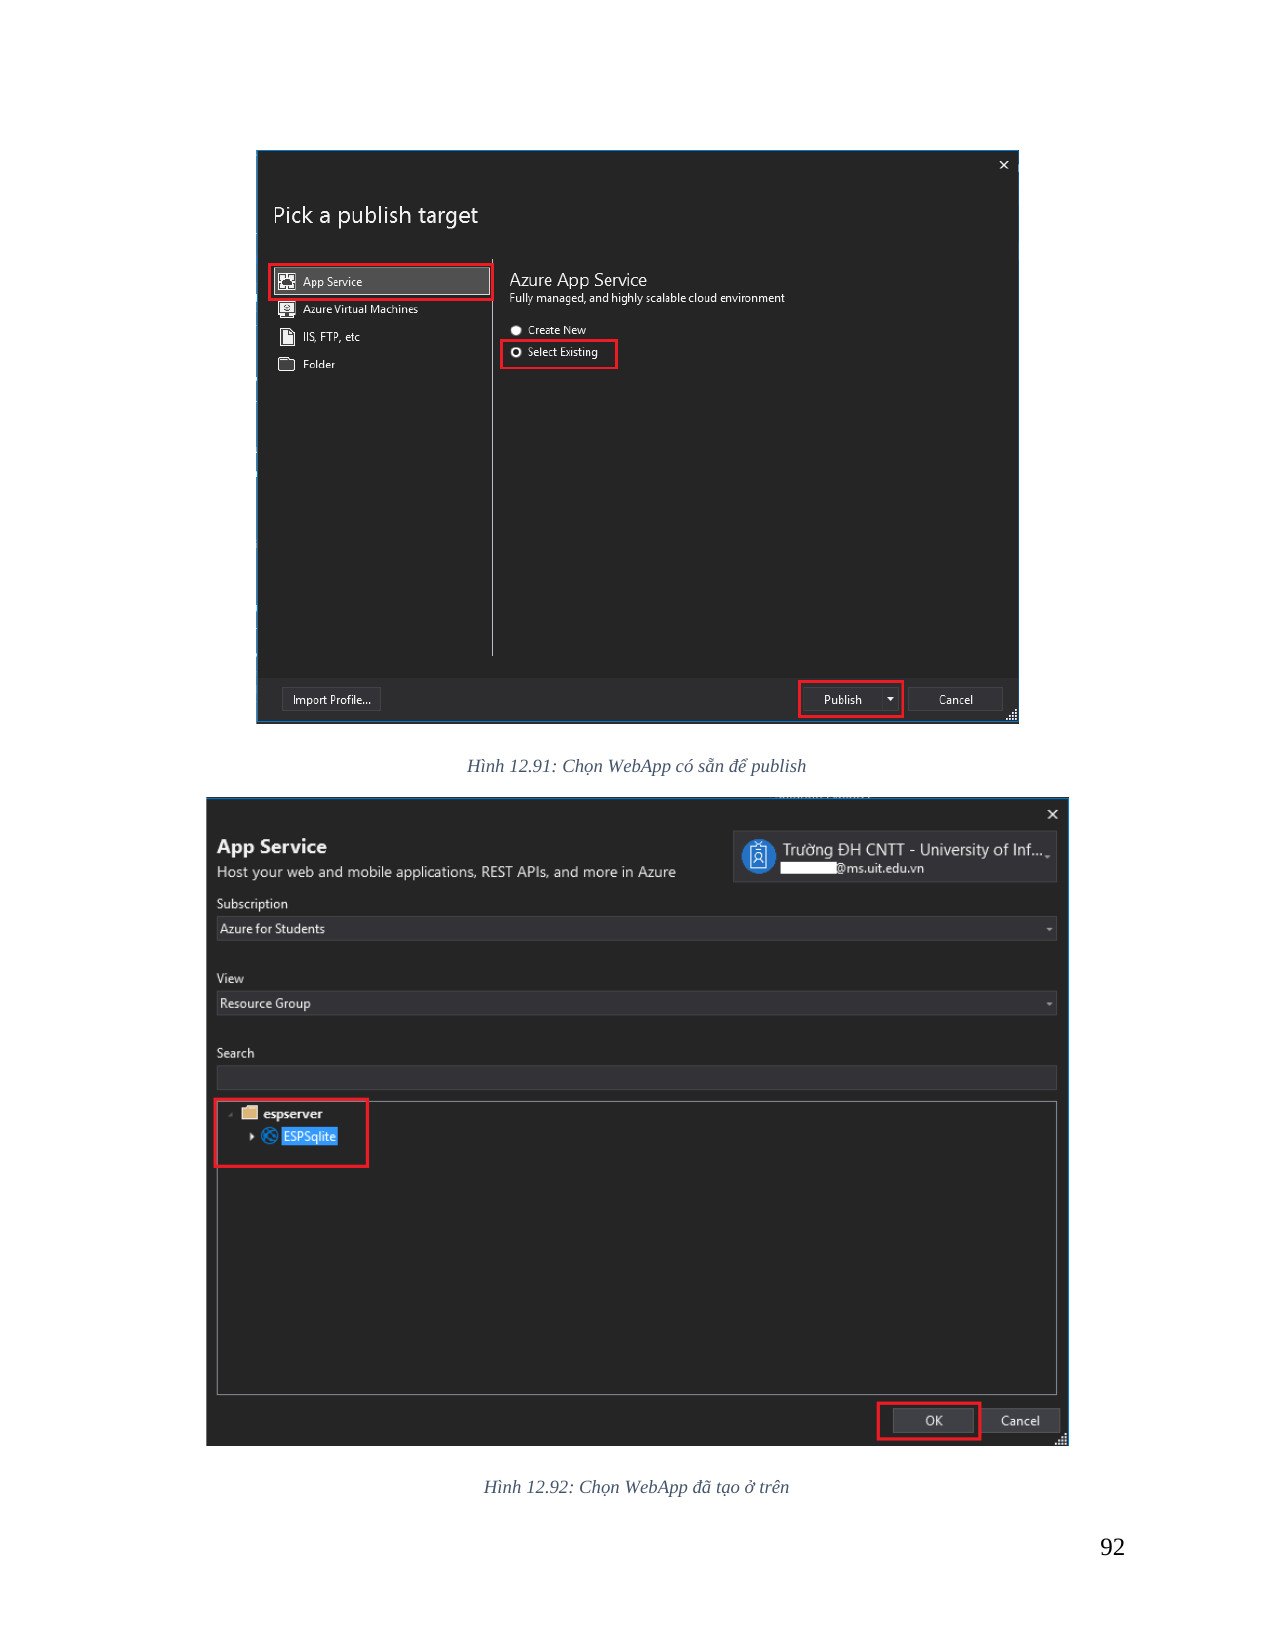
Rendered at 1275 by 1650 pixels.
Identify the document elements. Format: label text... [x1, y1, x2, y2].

picture [206, 797, 1069, 1446]
picture [256, 150, 1019, 724]
